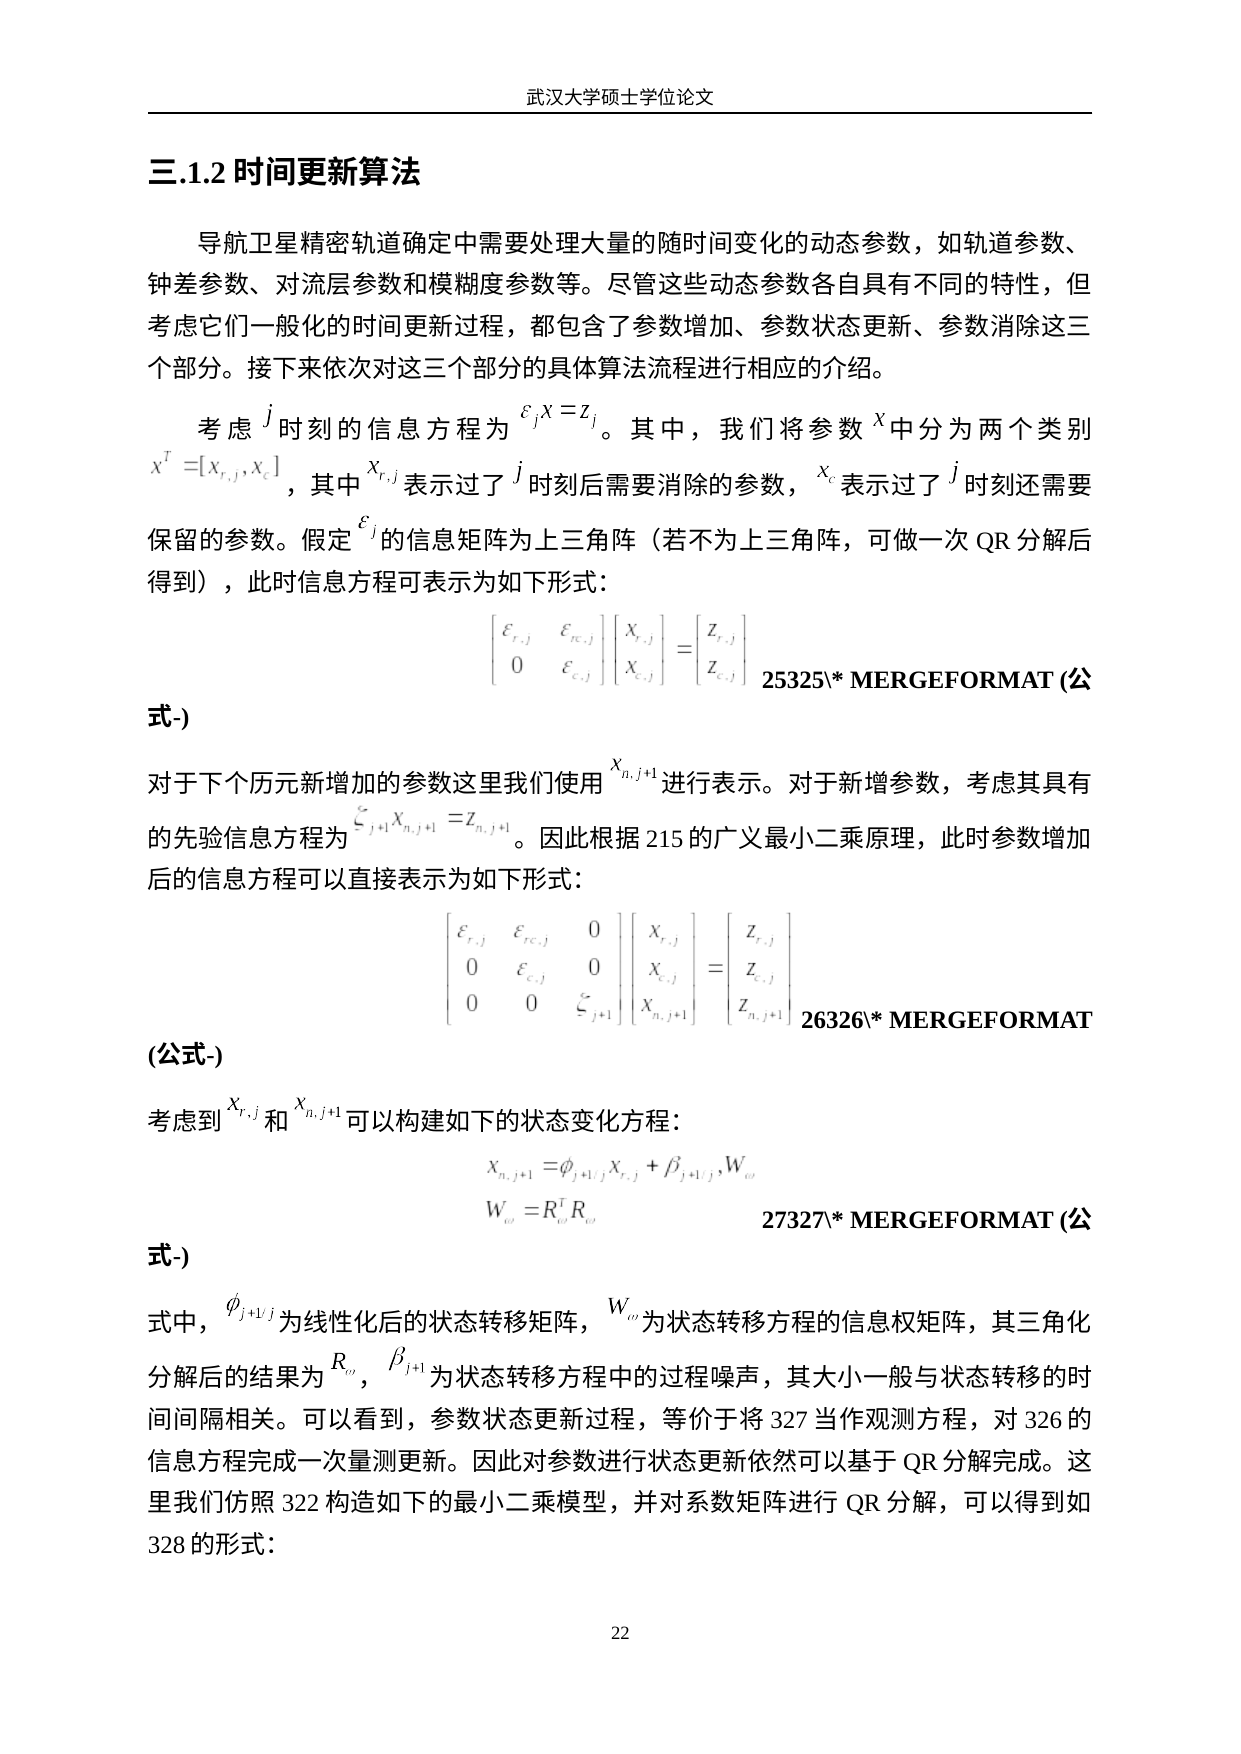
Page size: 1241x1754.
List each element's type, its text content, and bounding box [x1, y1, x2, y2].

text 对于下个历元新增加的参数这里我们使用进行表示。对于新增参数，考虑其具有的先验信息方程为。因此根据的广义最小二乘原理，此时参数增加后的信息方程可以直接表示为如下形式： [148, 745, 1092, 896]
text 导航卫星精密轨道确定中需要处理大量的随时间变化的动态参数，如轨道参数、钟差参数、对流层参数和模糊度参数等。尽管这些动态参数各自具有不同的特性，但考虑它们一般化的时间更新过程，都包含了参数增加、参数状态更新、参数消除这三个部分。接下来依次对这三个部分的具体算法流程进行相应的介绍。 [148, 218, 1092, 384]
text 式中，为线性化后的状态转移矩阵，为状态转移方程的信息权矩阵，其三角化分解后的结果为，为状态转移方程中的过程噪声，其大小一般与状态转移的时间间隔相关。可以看到，参数状态更新过程，等价于将当作观测方程，对的信息方程完成一次量测更新。因此对参数进行状态更新依然可以基于QR分解完成。这里我们仿照构造如下的最小二乘模型，并对系数矩阵进行QR分解，可以得到如的形式： [148, 1284, 1092, 1561]
text 考虑时刻的信息方程为。其中，我们将参数中分为两个类别，其中表示过了时刻后需要消除的参数，表示过了时刻还需要保留的参数。假定的信息矩阵为上三角阵（若不为上三角阵，可做一次QR分解后得到），此时信息方程可表示为如下形式： [148, 391, 1092, 598]
text 考虑到和可以构建如下的状态变化方程： [148, 1083, 1092, 1138]
text 时间更新算法 [148, 148, 1092, 193]
